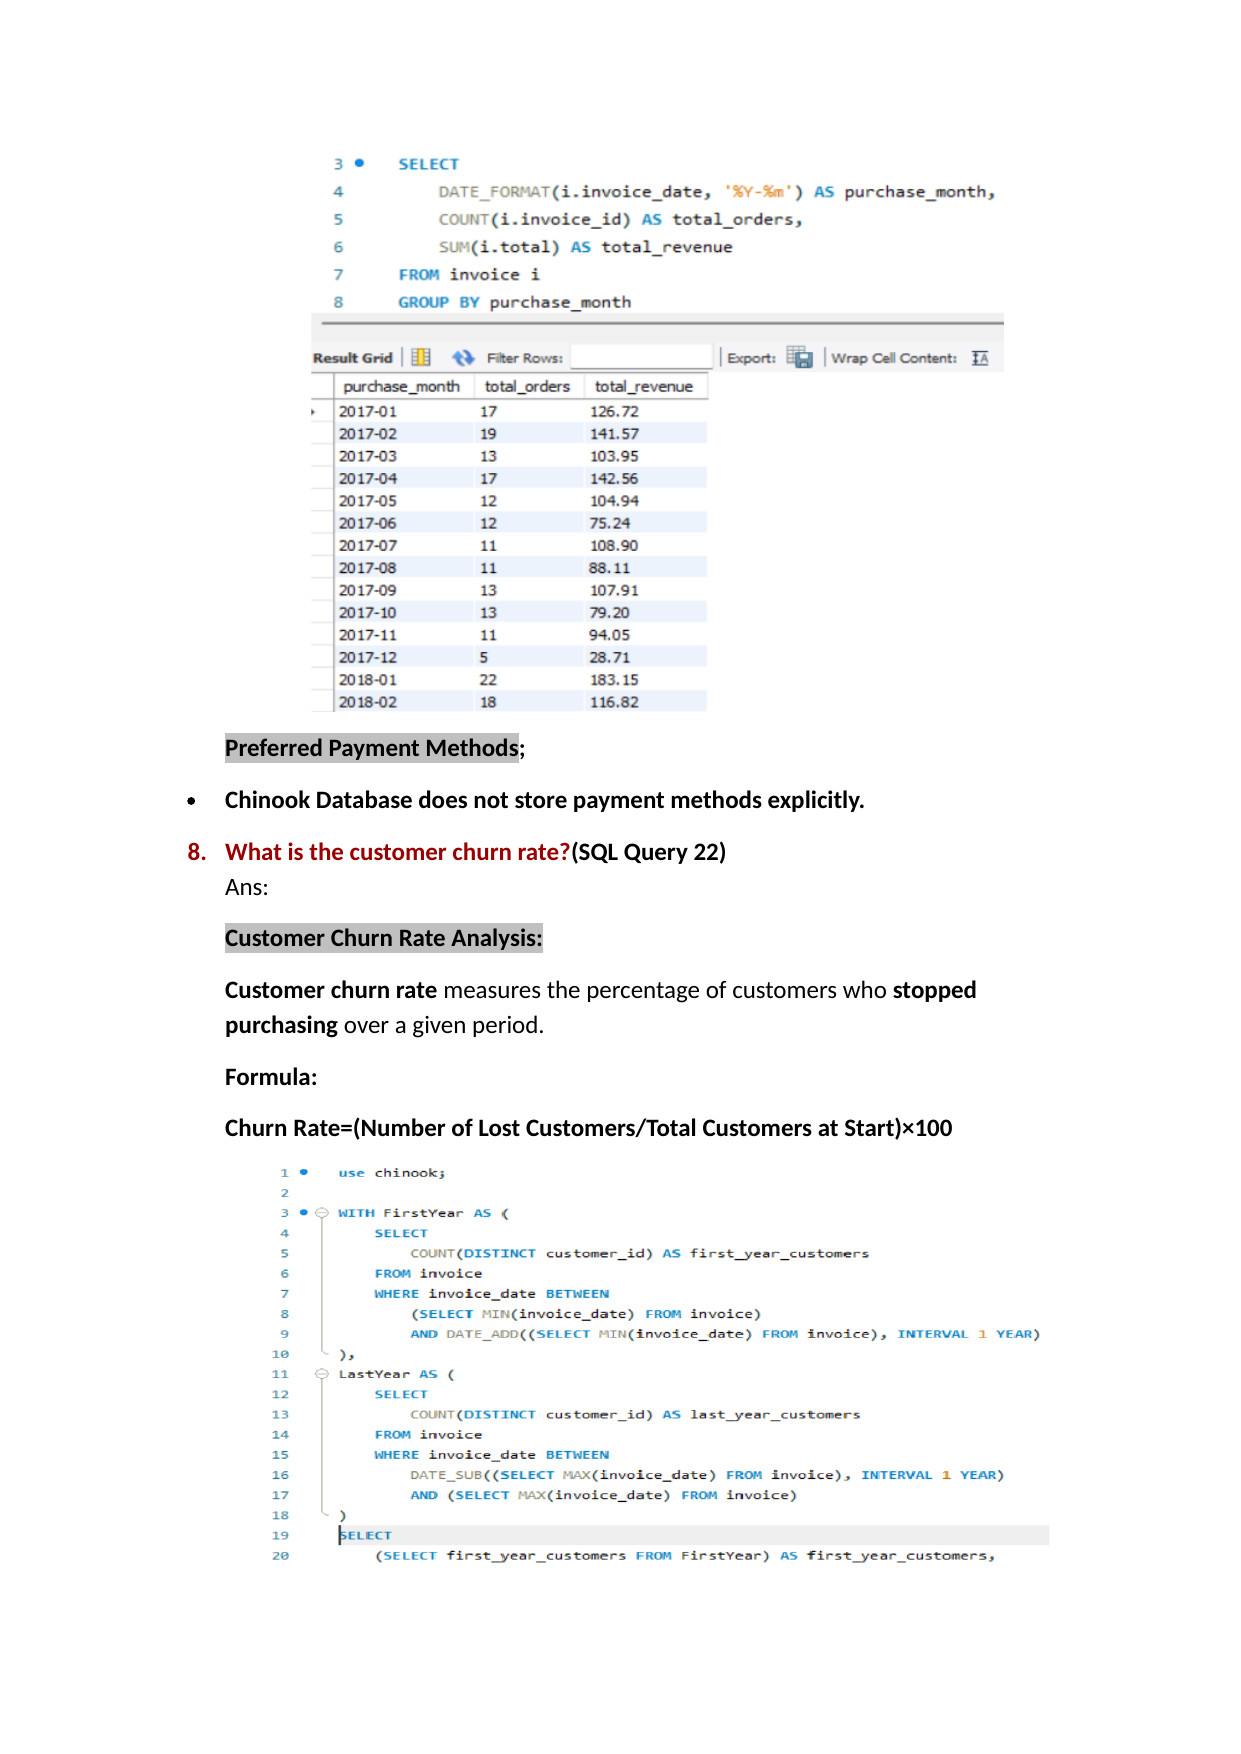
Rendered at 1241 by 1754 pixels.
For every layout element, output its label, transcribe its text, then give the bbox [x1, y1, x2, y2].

text Customer churn rate measures the percentage of customers who stopped purchasing over a given period. [225, 974, 1090, 1039]
text Churn Rate=(Number of Lost Customers/Total Customers at Start)×100 [225, 1112, 1090, 1143]
text Preferred Payment Methods; [225, 732, 1090, 763]
text Formula: [225, 1061, 1090, 1091]
picture [311, 150, 1004, 712]
list Chinook Database does not store payment methods explicitly. [187, 784, 1090, 814]
list What is the customer churn rate?(SQL Query 22) [187, 836, 1090, 866]
picture [265, 1164, 1050, 1569]
text Customer Churn Rate Analysis: [225, 922, 1090, 953]
list Ans: [225, 871, 1090, 901]
